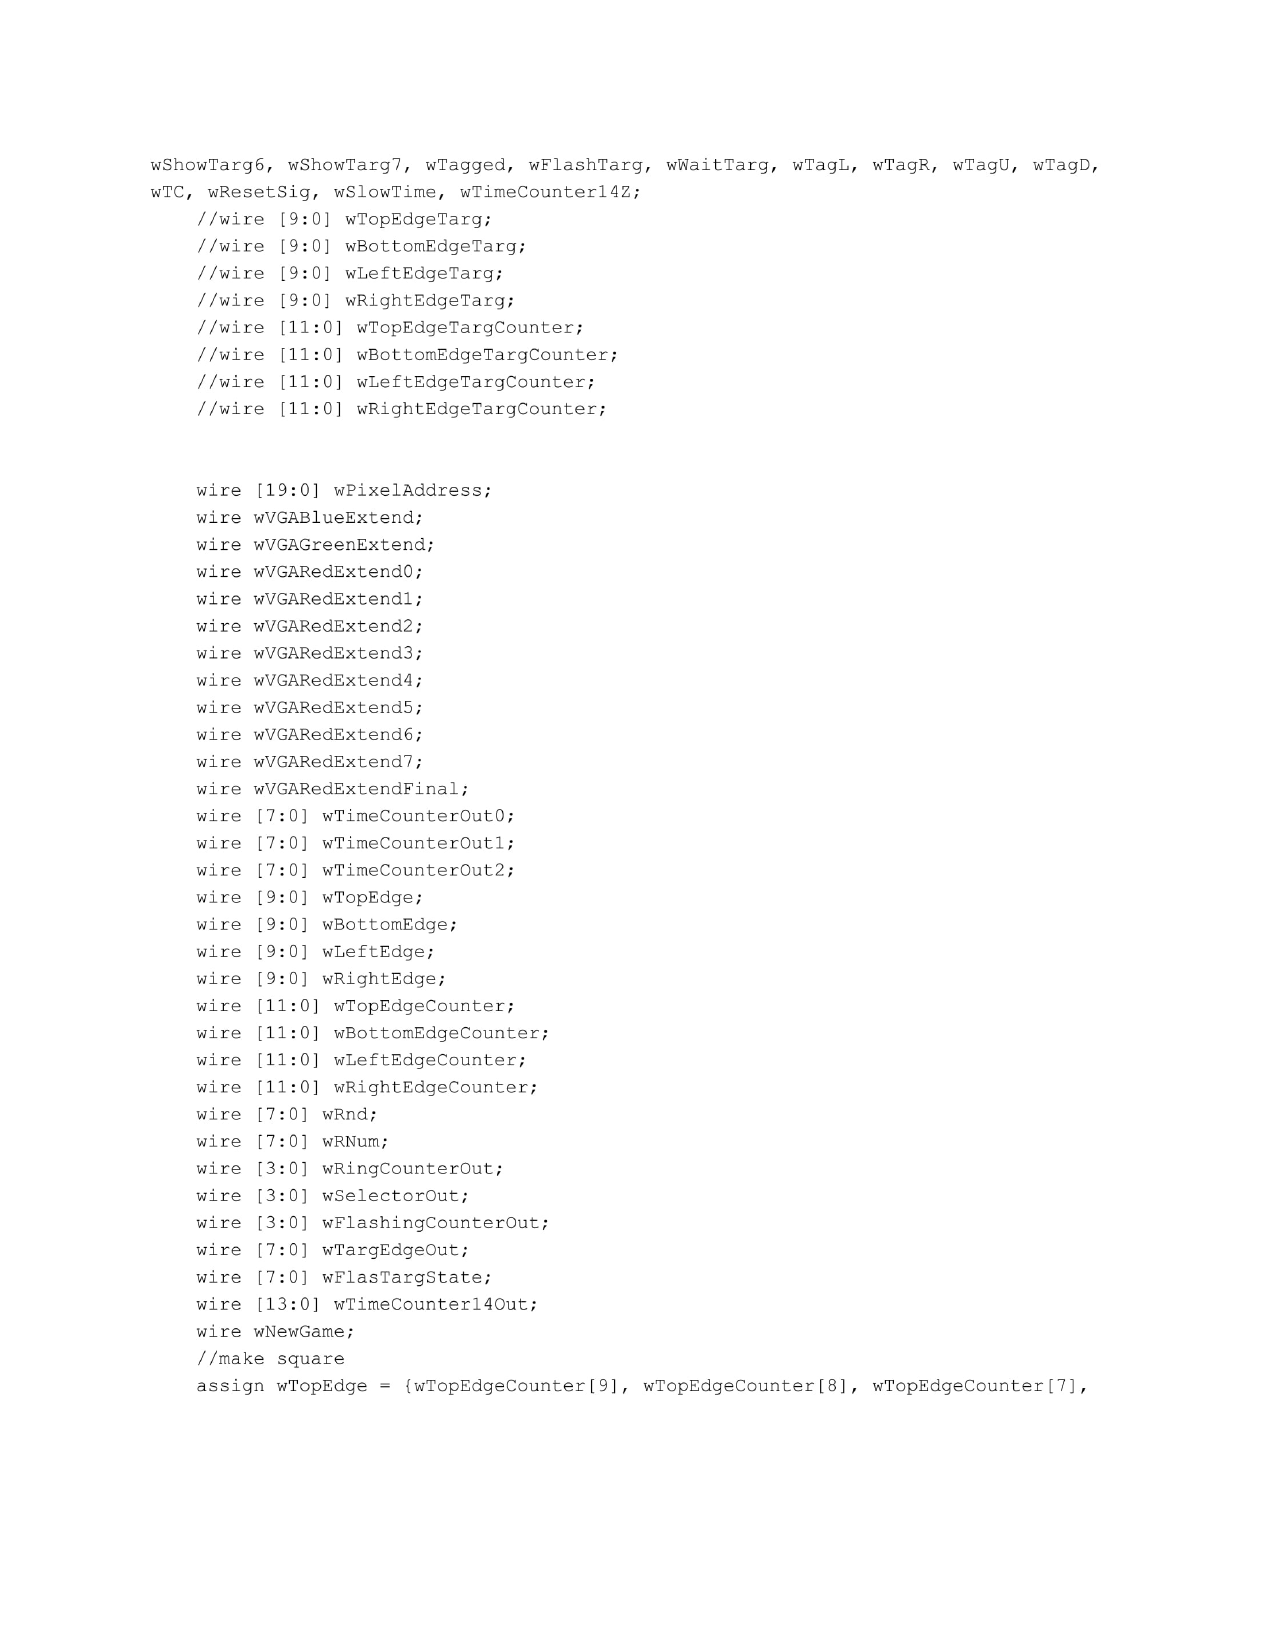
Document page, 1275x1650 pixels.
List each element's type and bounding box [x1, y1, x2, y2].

picture [150, 150, 1125, 1413]
